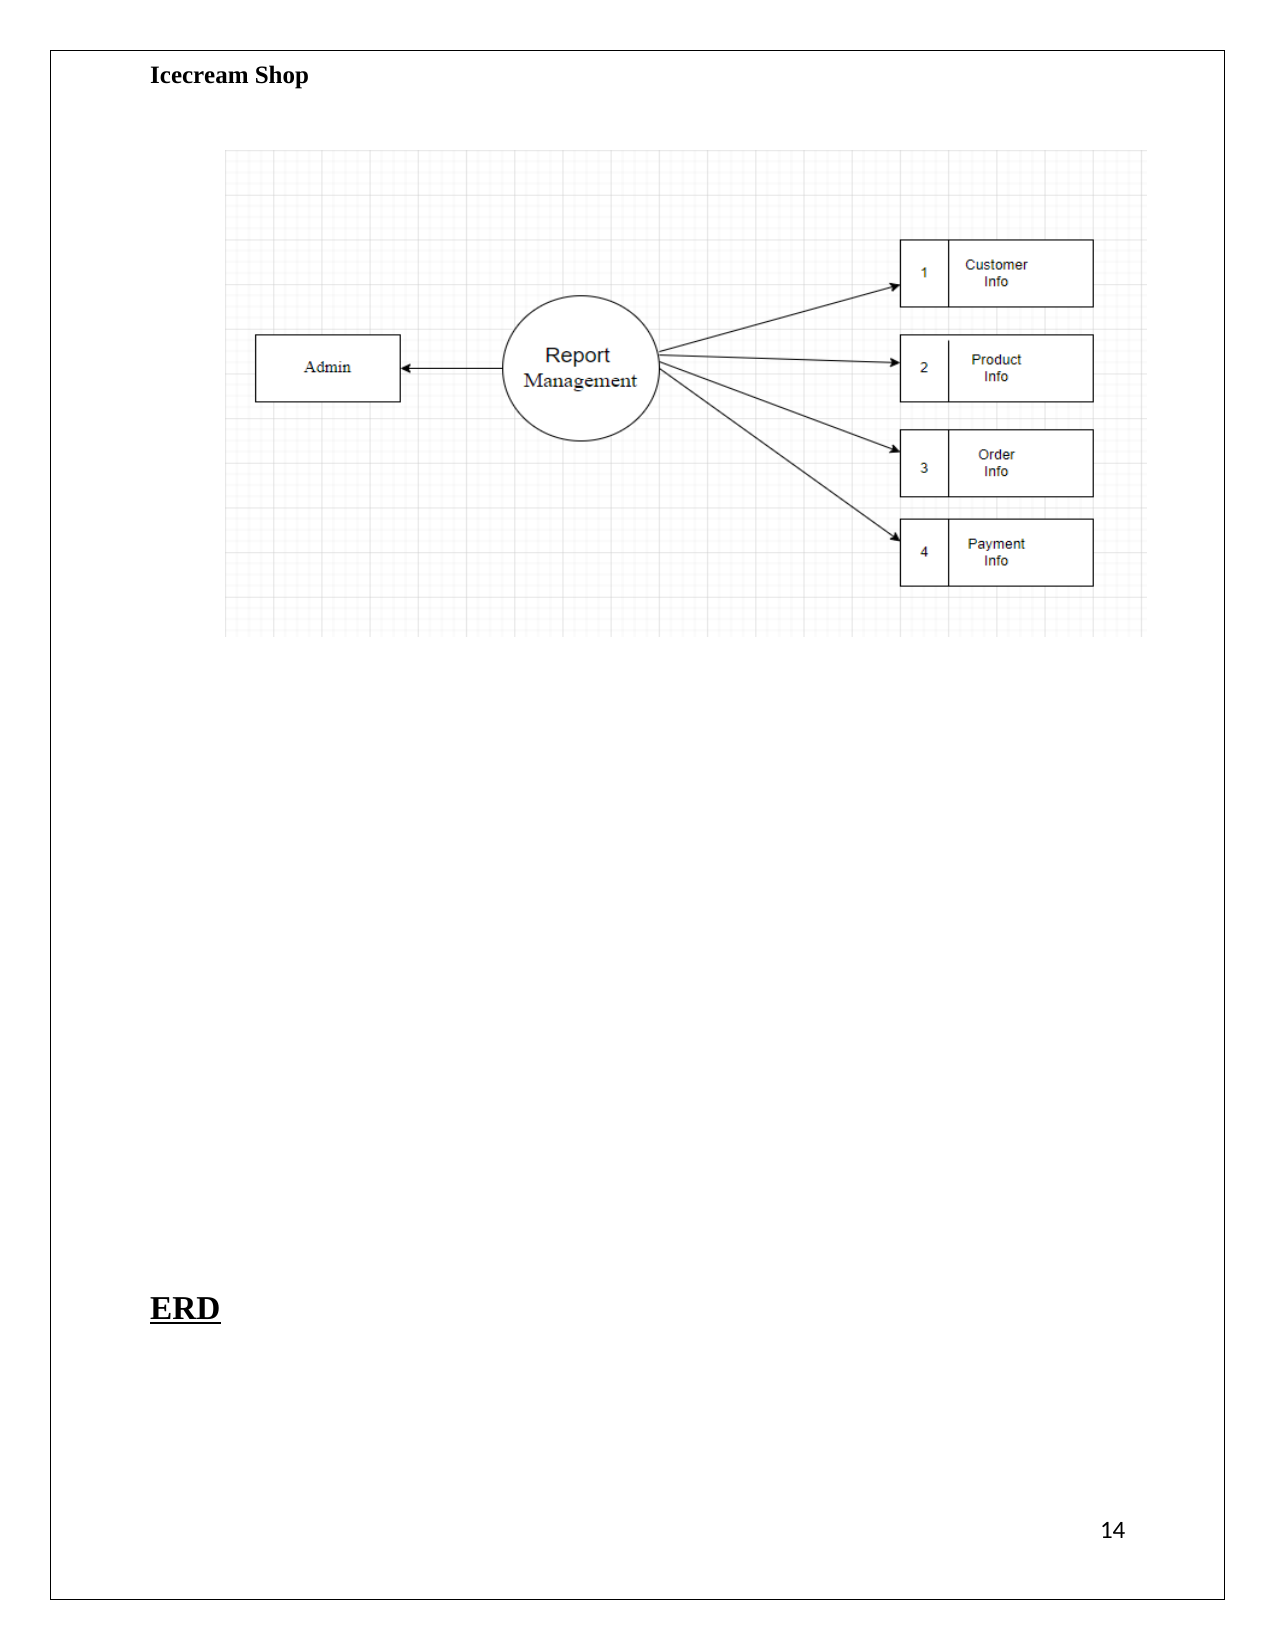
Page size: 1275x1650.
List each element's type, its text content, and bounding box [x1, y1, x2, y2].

picture [225, 150, 1147, 637]
text ERD [150, 1289, 1125, 1327]
